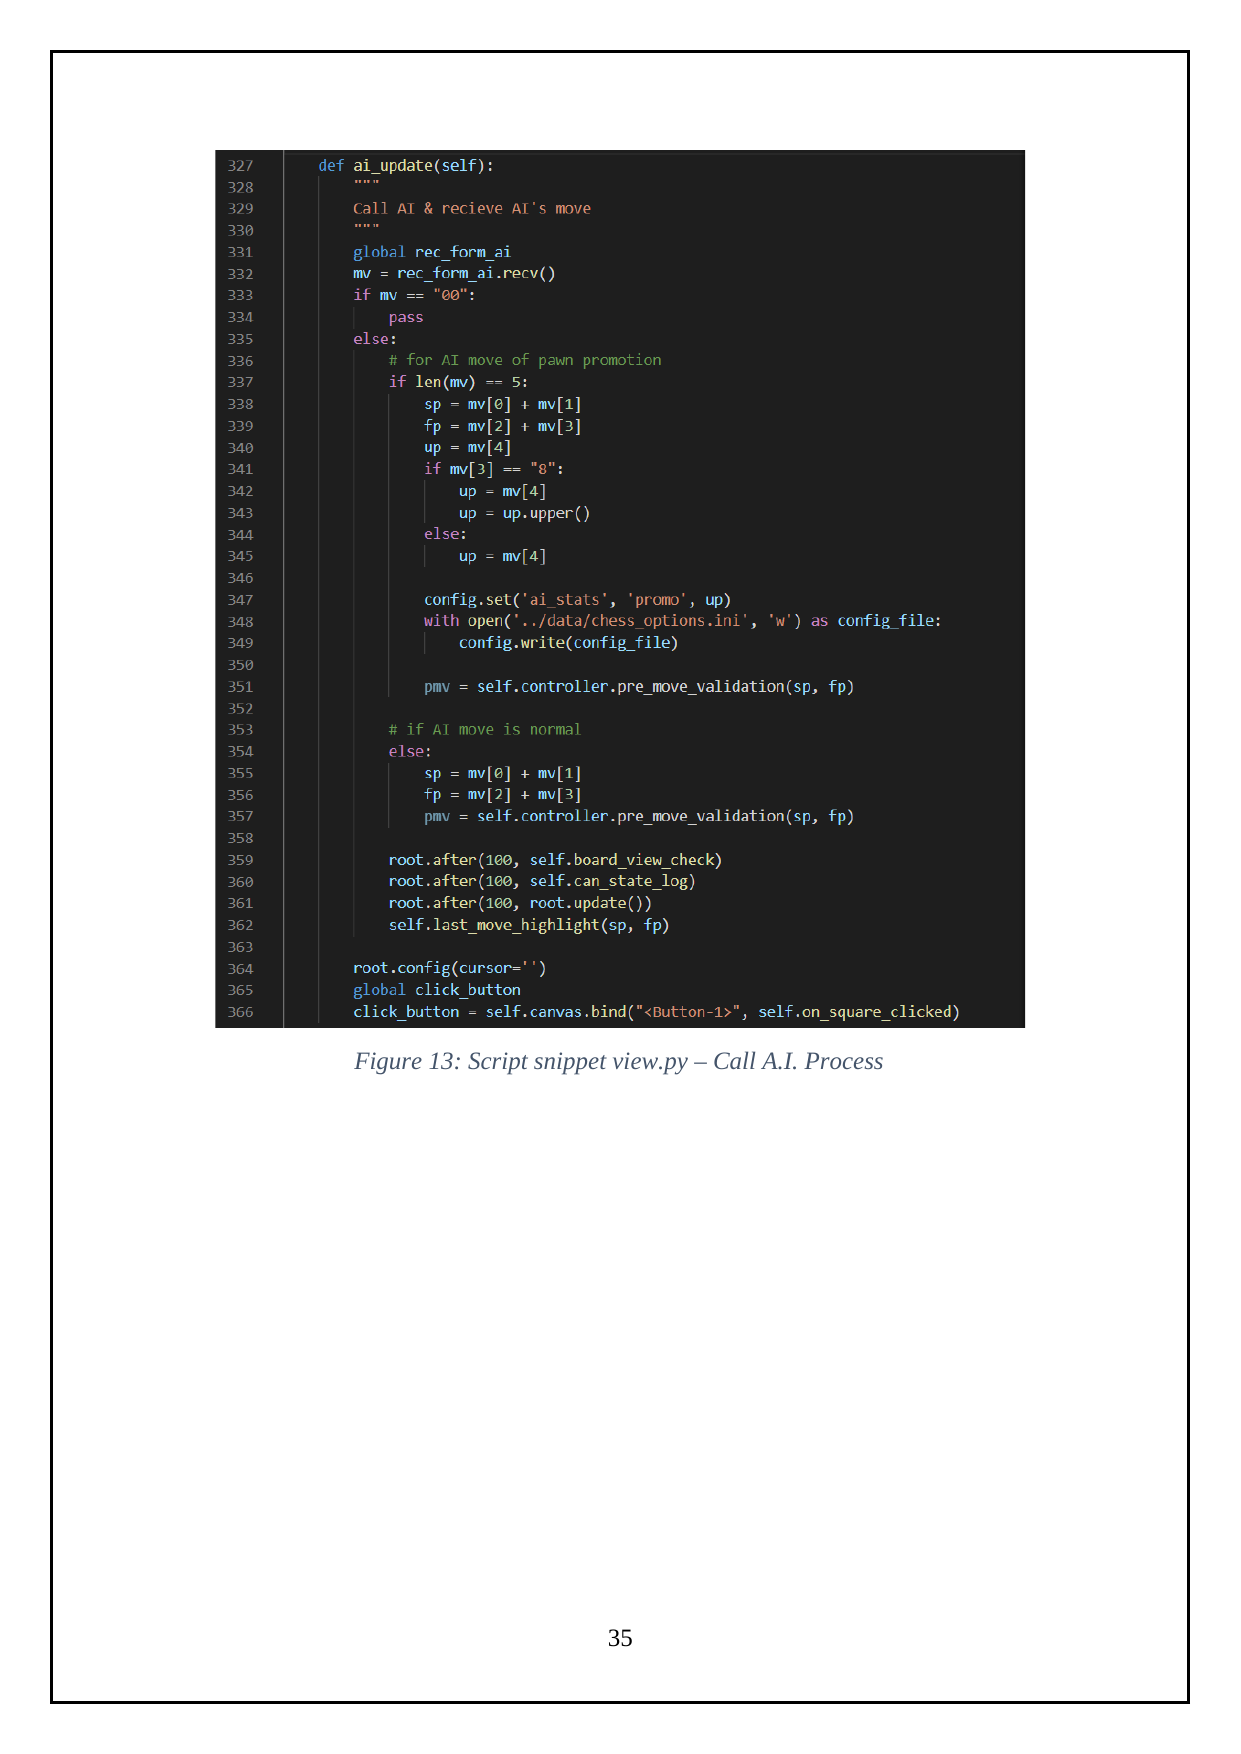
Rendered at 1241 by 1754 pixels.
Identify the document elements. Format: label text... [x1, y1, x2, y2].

picture [215, 150, 1025, 1028]
text Figure 13: Script snippet view.py – Call A.I. Process [187, 1046, 1053, 1075]
